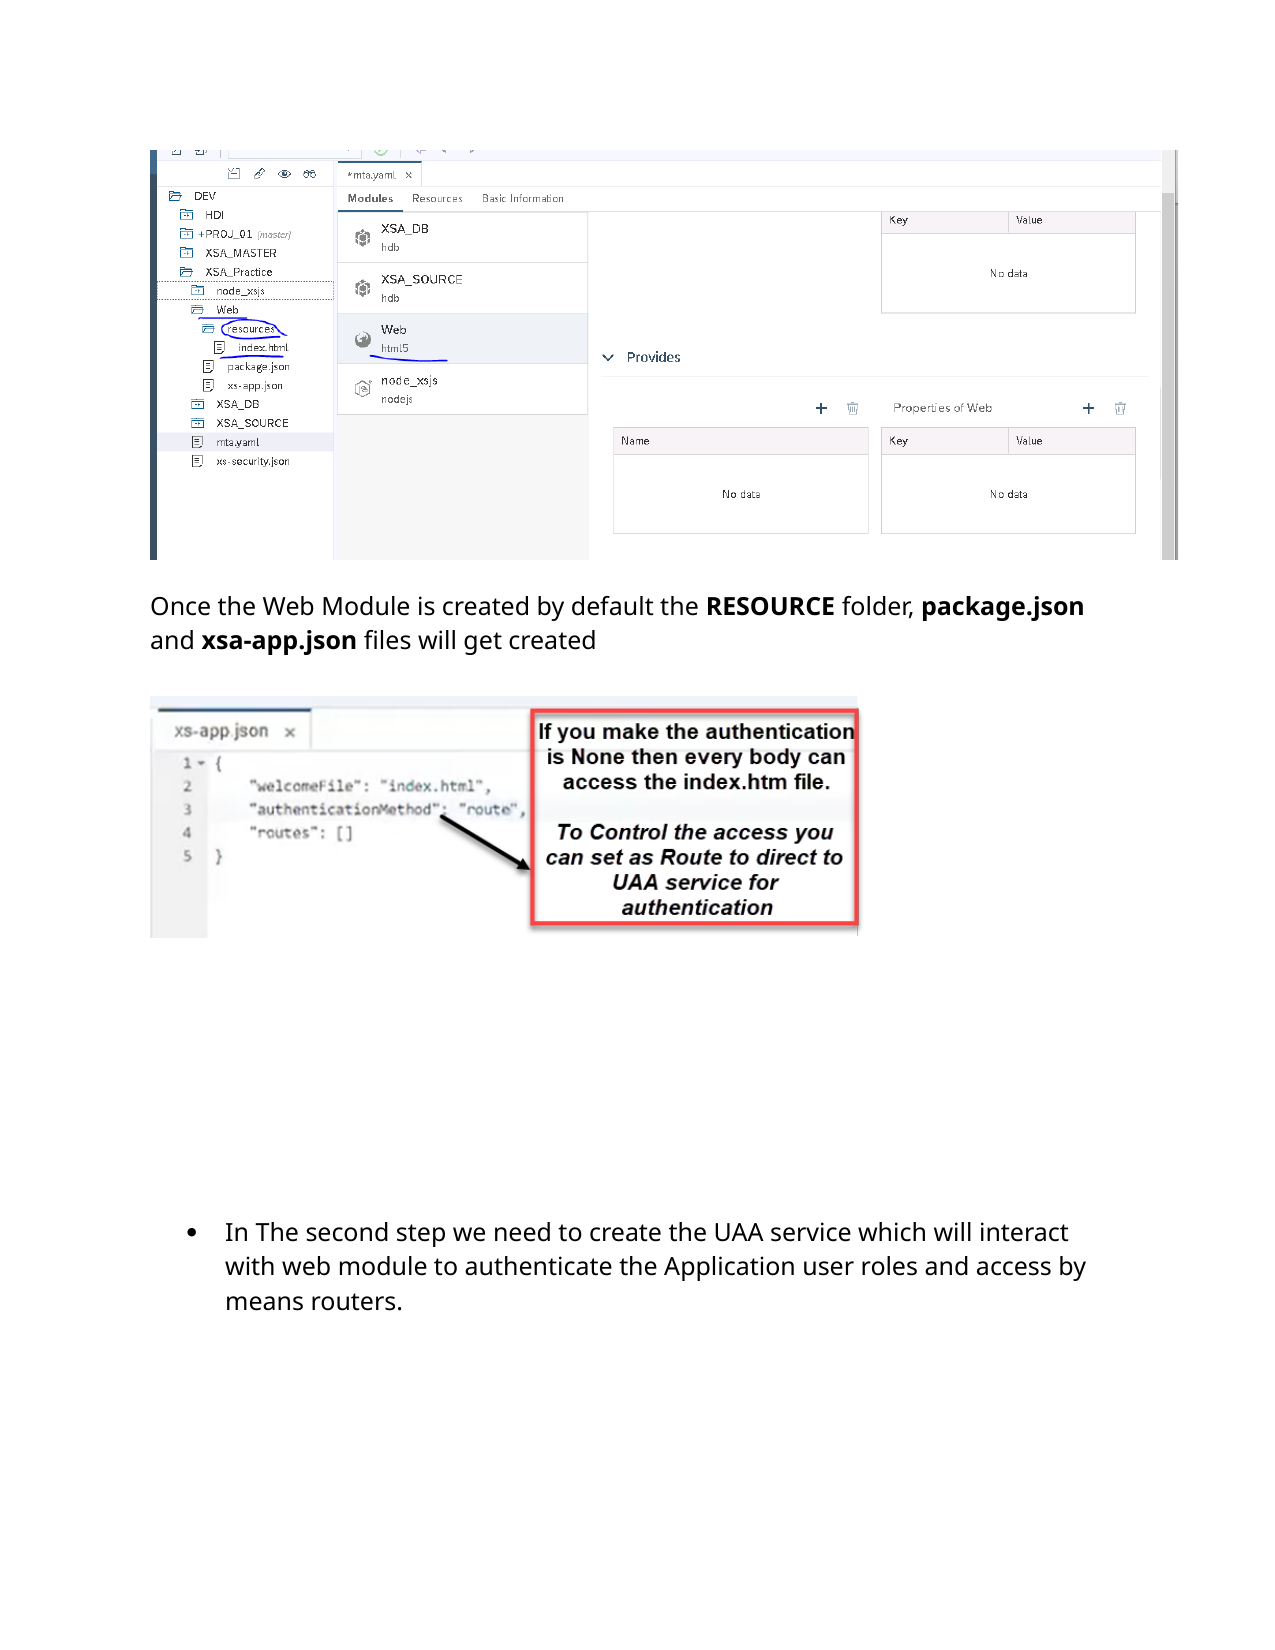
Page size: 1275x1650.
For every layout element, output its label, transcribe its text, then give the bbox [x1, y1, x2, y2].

text Once the Web Module is created by default the RESOURCE folder, package.json and xsa-app.json files will get created [150, 589, 1125, 657]
picture [150, 150, 1179, 560]
list In The second step we need to create the UAA service which will interact with web module to authenticate the Application user roles and access by means routers. [187, 1215, 1125, 1317]
picture [150, 696, 868, 938]
